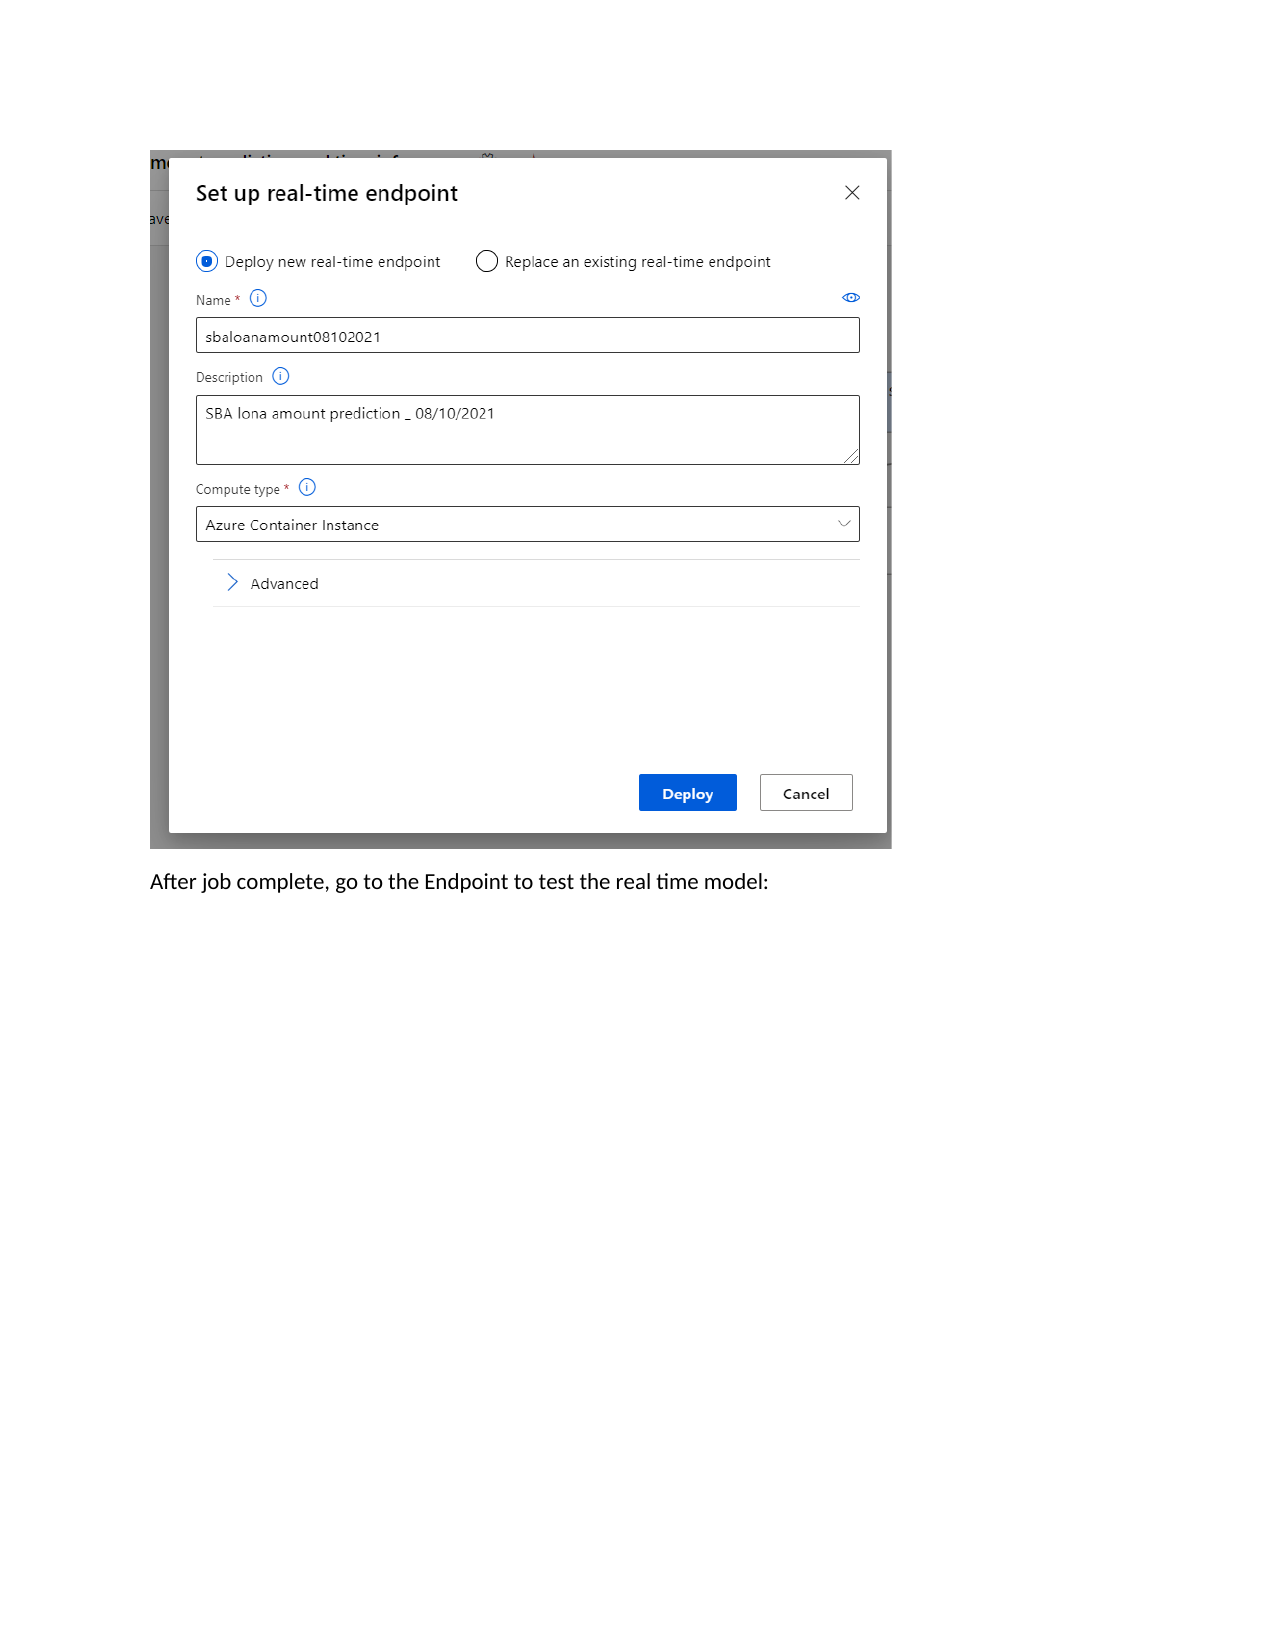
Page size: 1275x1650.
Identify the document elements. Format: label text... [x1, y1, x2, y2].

picture [150, 150, 892, 849]
text After job complete, go to the Endpoint to test the real time model: [150, 867, 1125, 895]
